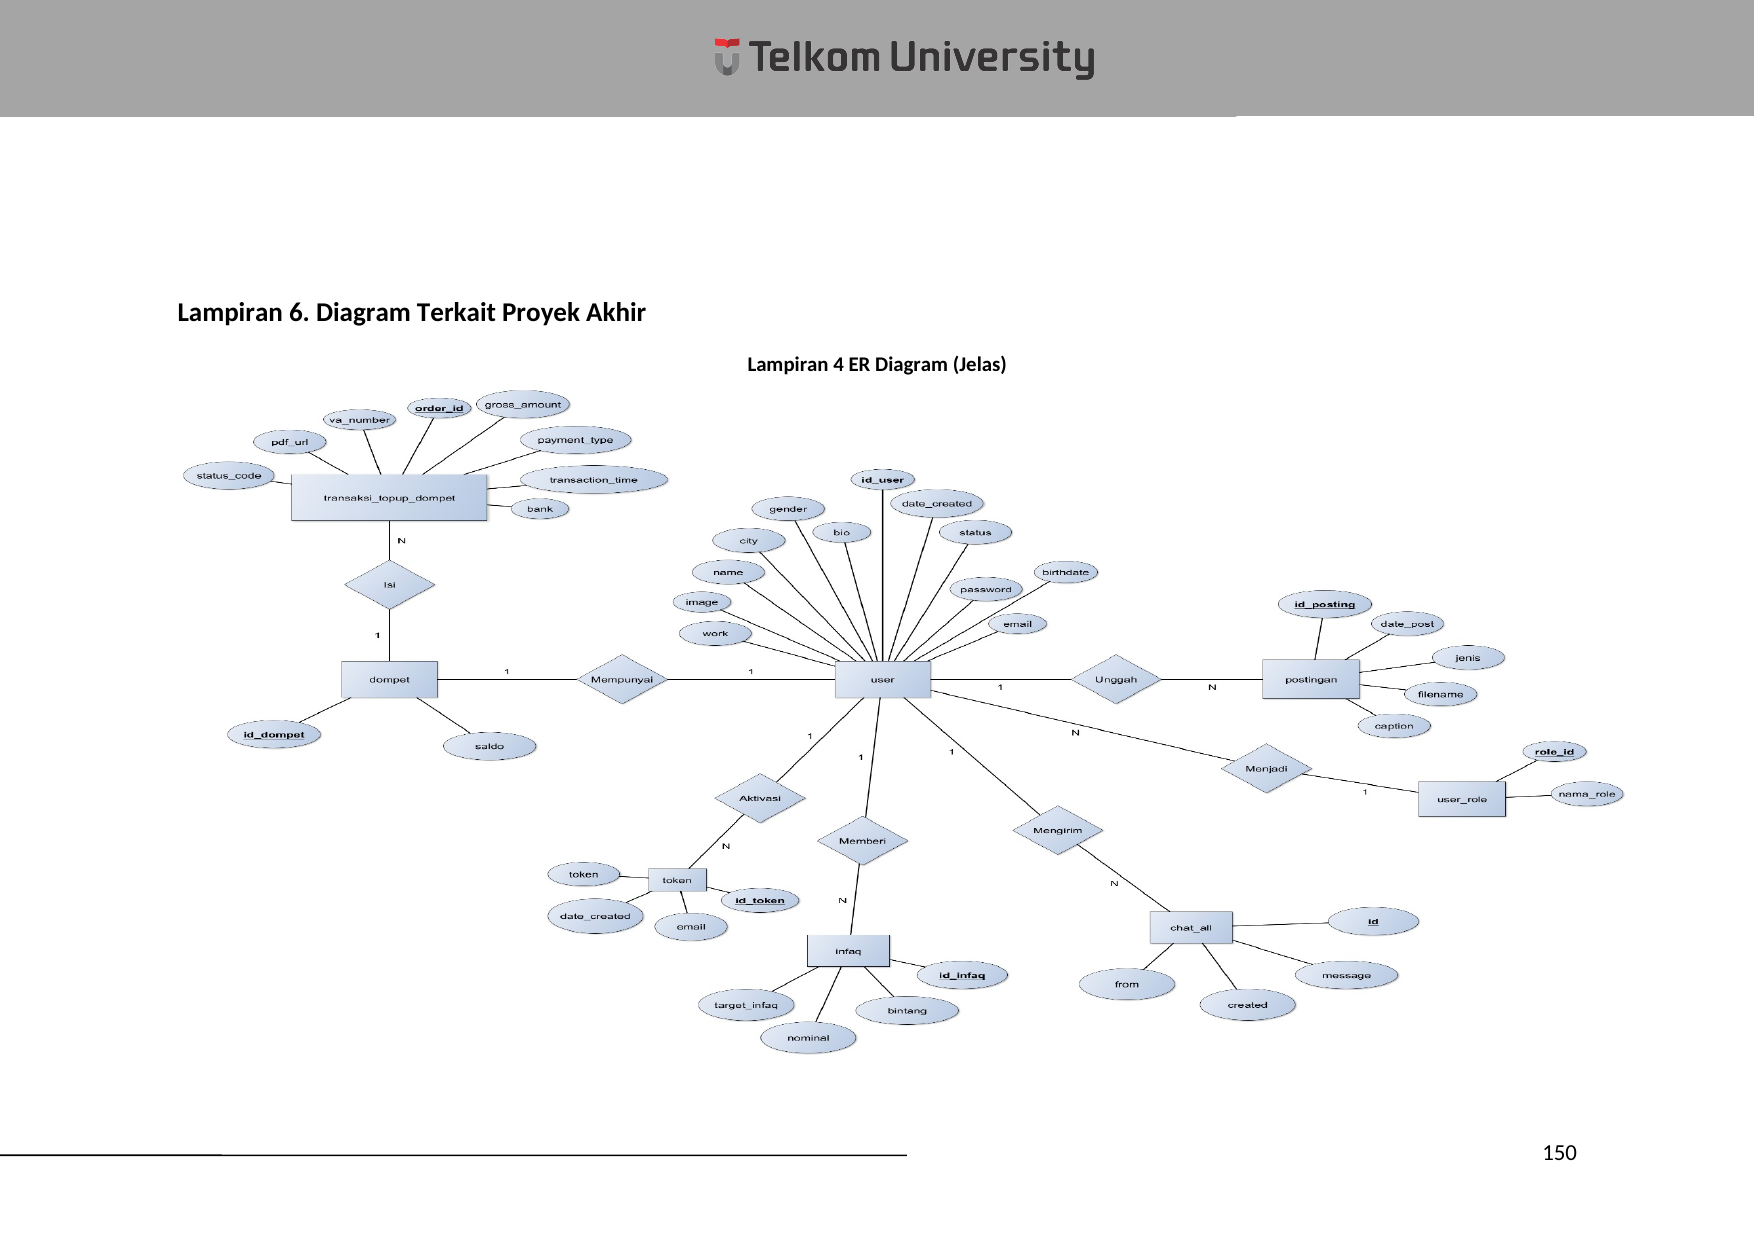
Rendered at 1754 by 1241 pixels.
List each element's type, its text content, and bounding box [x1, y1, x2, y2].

picture [177, 386, 1629, 1057]
picture [715, 38, 1094, 80]
subtitle Lampiran 6. Diagram Terkait Proyek Akhir [177, 295, 1577, 328]
